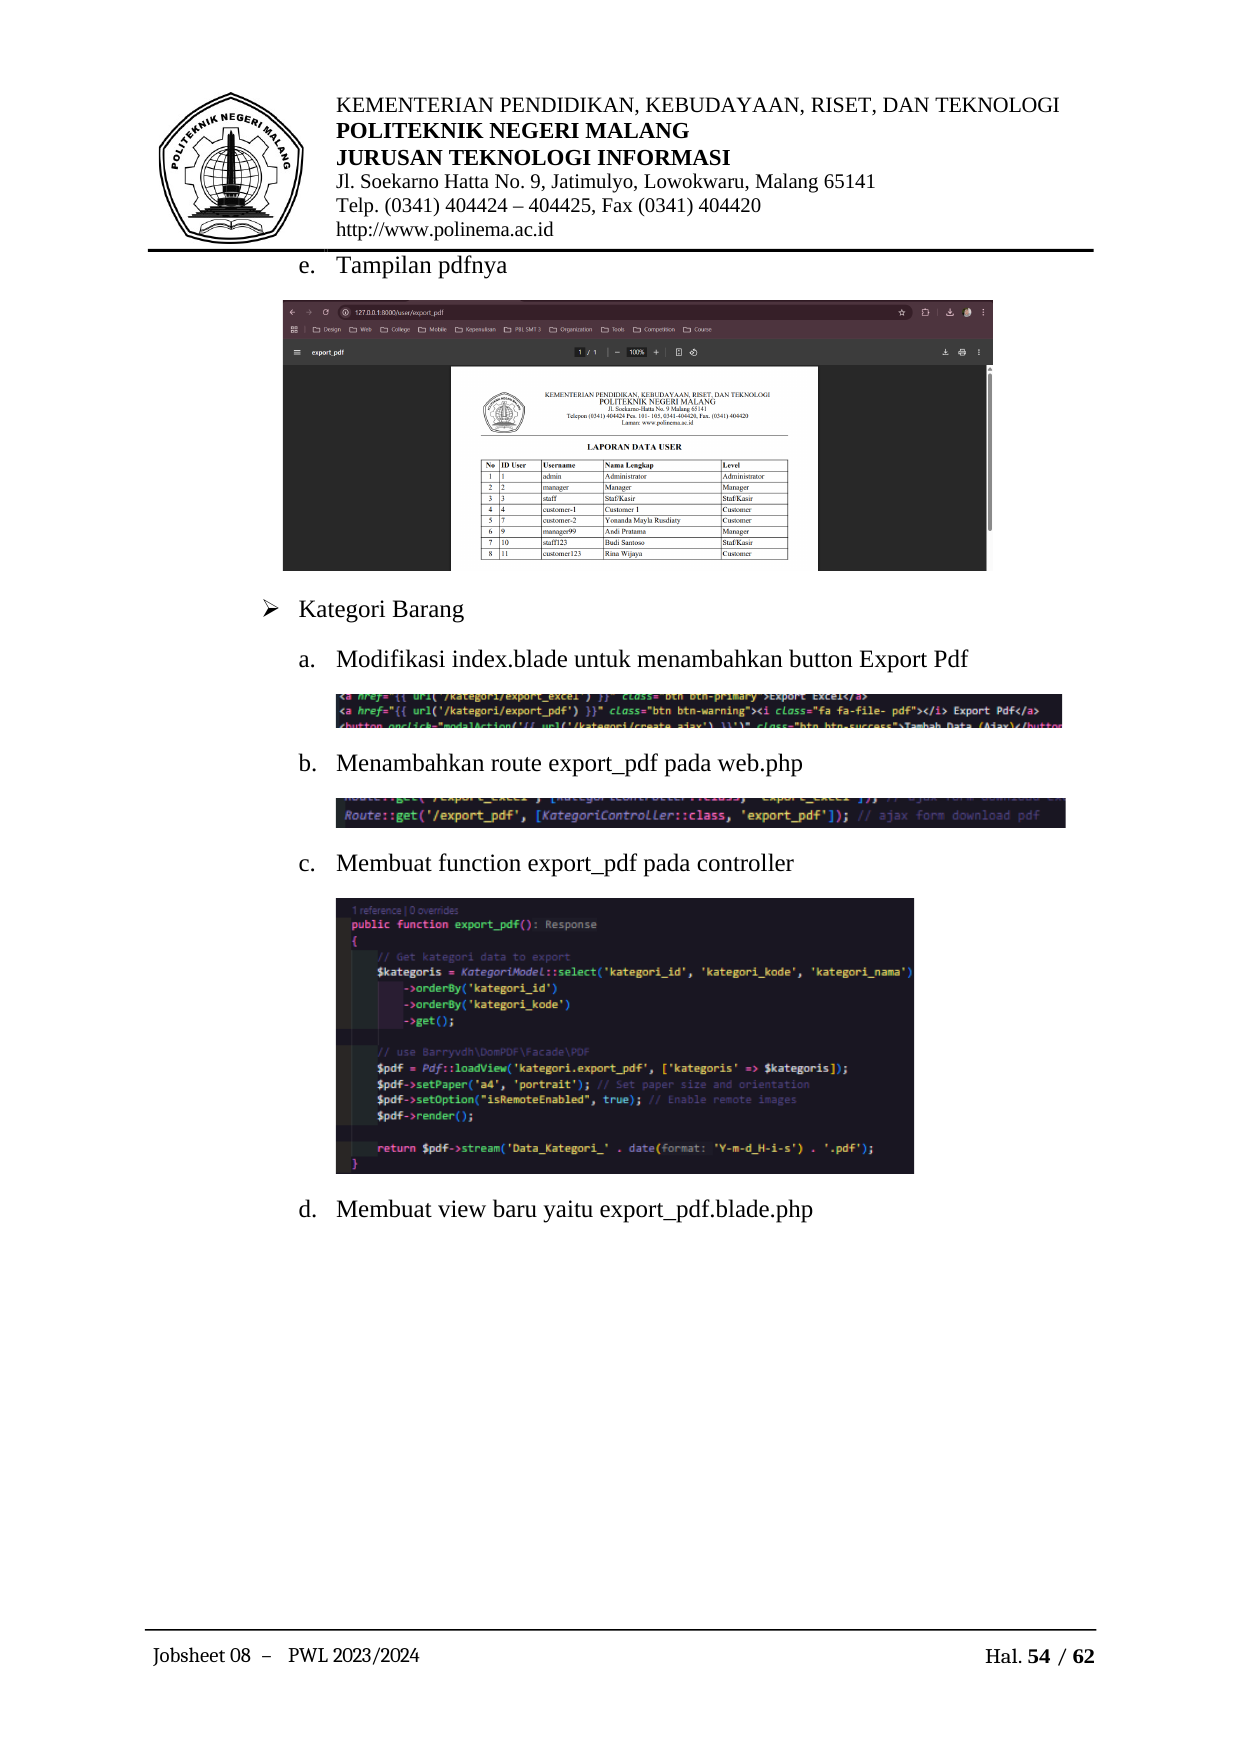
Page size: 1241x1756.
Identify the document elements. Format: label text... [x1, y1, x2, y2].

list Modifikasi index.blade untuk menambahkan button Export Pdf [298, 644, 1094, 673]
list Tampilan pdfnya [298, 250, 1094, 279]
list Kategori Barang [261, 594, 1094, 623]
picture [282, 300, 993, 571]
list Membuat function export_pdf pada controller [298, 848, 1094, 877]
list Menambahkan route export_pdf pada web.php [298, 748, 1094, 777]
picture [335, 798, 1066, 828]
picture [335, 694, 1063, 728]
picture [158, 92, 304, 244]
list Membuat view baru yaitu export_pdf.blade.php [298, 1194, 1094, 1223]
picture [335, 898, 915, 1174]
